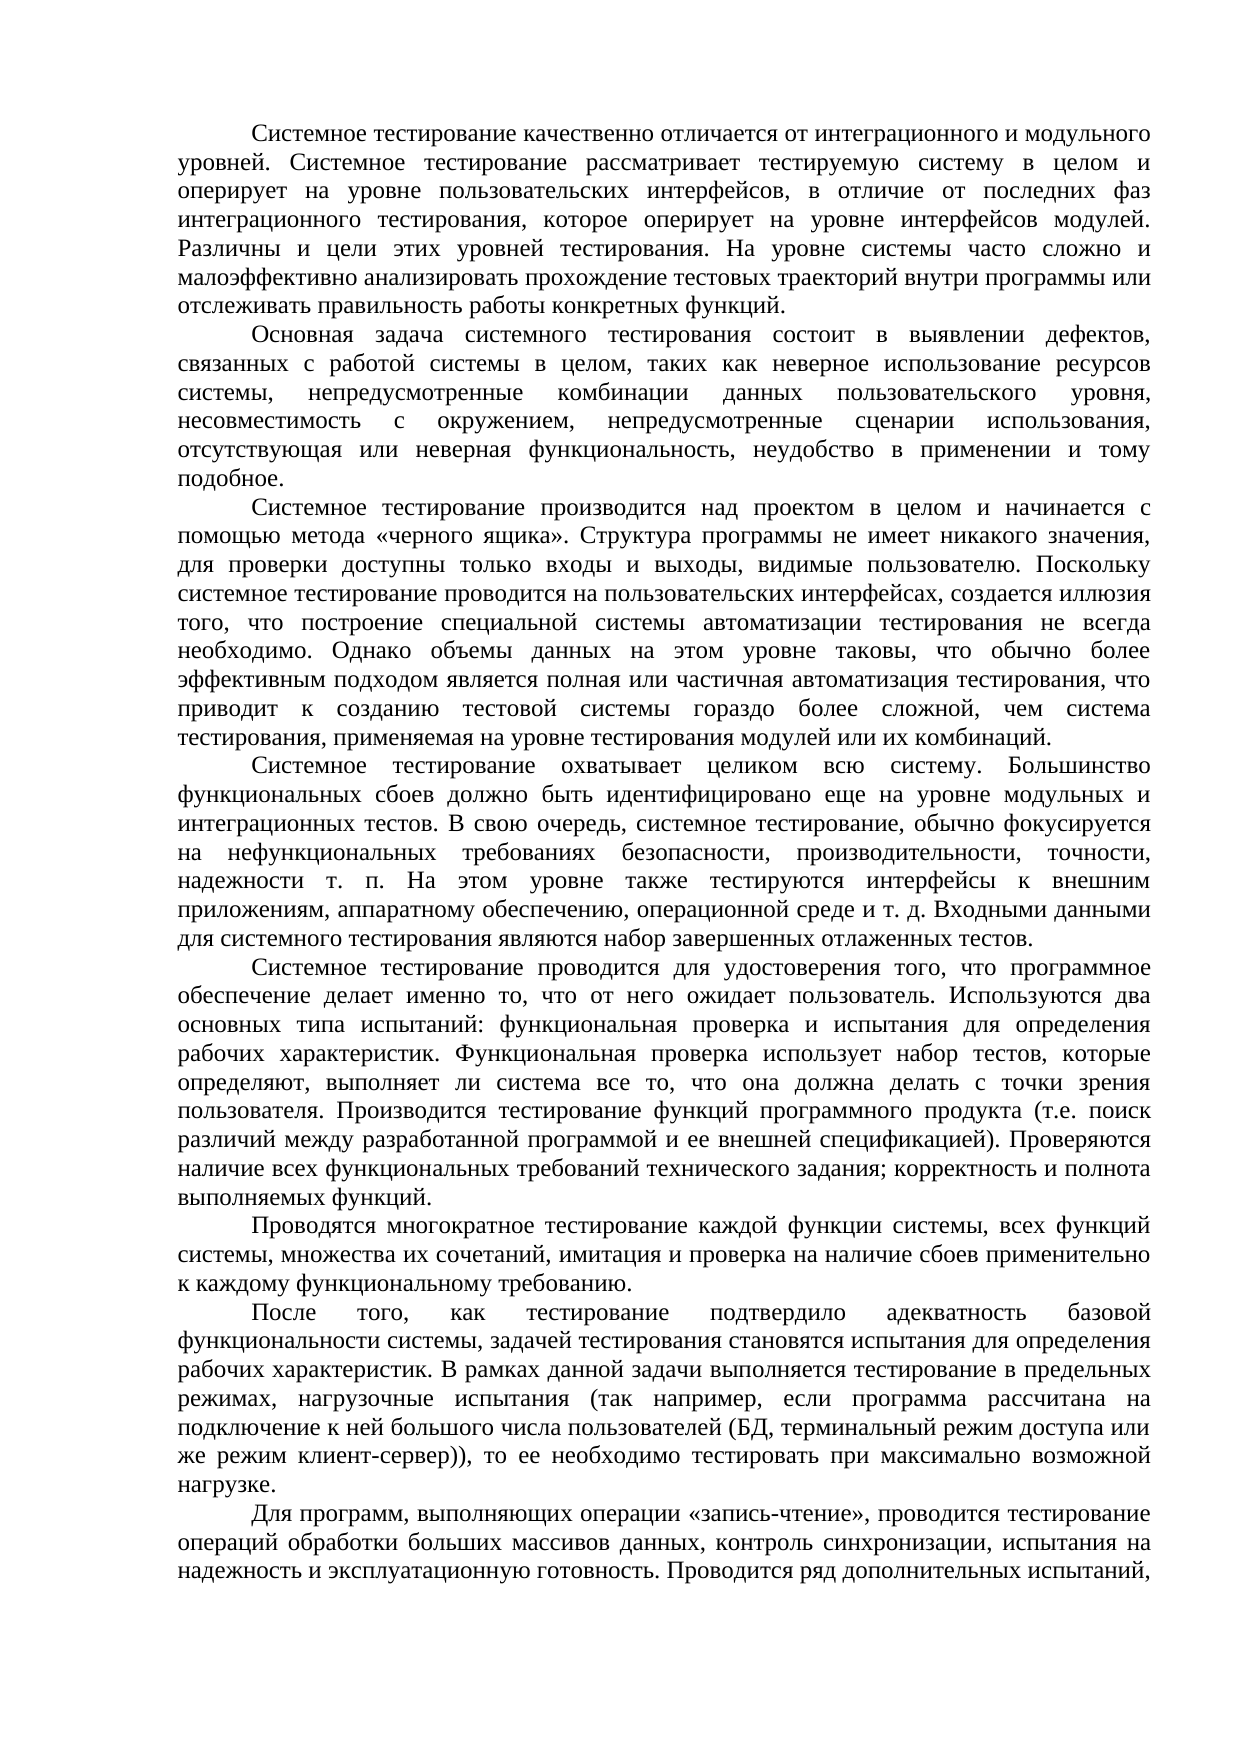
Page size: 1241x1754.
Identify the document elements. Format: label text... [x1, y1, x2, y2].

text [177, 1498, 1152, 1584]
text Системное тестирование проводится для удостоверения того, что программное обеспечение делает именно то, что от него ожидает пользователь. Используются два основных типа испытаний: функциональная проверка и испытания для определения рабочих характеристик. Функциональная проверка использует набор тестов, которые определяют, выполняет ли система все то, что она должна делать с точки зрения пользователя. Производится тестирование функций программного продукта (т.е. поиск различий между разработанной программой и ее внешней спецификацией). Проверяются наличие всех функциональных требований технического задания; корректность и полнота выполняемых функций. [177, 952, 1152, 1211]
text Системное тестирование производится над проектом в целом и начинается с помощью метода «черного ящика». Структура программы не имеет никакого значения, для проверки доступны только входы и выходы, видимые пользователю. Поскольку системное тестирование проводится на пользовательских интерфейсах, создается иллюзия того, что построение специальной системы автоматизации тестирования не всегда необходимо. Однако объемы данных на этом уровне таковы, что обычно более эффективным подходом является полная или частичная автоматизация тестирования, что приводит к созданию тестовой системы гораздо более сложной, чем система тестирования, применяемая на уровне тестирования модулей или их комбинаций. [177, 492, 1152, 751]
text Системное тестирование охватывает целиком всю систему. Большинство функциональных сбоев должно быть идентифицировано еще на уровне модульных и интеграционных тестов. В свою очередь, системное тестирование, обычно фокусируется на нефункциональных требованиях безопасности, производительности, точности, надежности т. п. На этом уровне также тестируются интерфейсы к внешним приложениям, аппаратному обеспечению, операционной среде и т. д. Входными данными для системного тестирования являются набор завершенных отлаженных тестов. [177, 751, 1152, 952]
text Основная задача системного тестирования состоит в выявлении дефектов, связанных с работой системы в целом, таких как неверное использование ресурсов системы, непредусмотренные комбинации данных пользовательского уровня, несовместимость с окружением, непредусмотренные сценарии использования, отсутствующая или неверная функциональность, неудобство в применении и тому подобное. [177, 319, 1152, 492]
text После того, как тестирование подтвердило адекватность базовой функциональности системы, задачей тестирования становятся испытания для определения рабочих характеристик. В рамках данной задачи выполняется тестирование в предельных режимах, нагрузочные испытания (так например, если программа рассчитана на подключение к ней большого числа пользователей (БД, терминальный режим доступа или же режим клиент-сервер)), то ее необходимо тестировать при максимально возможной нагрузке. [177, 1297, 1152, 1498]
text Системное тестирование качественно отличается от интеграционного и модульного уровней. Системное тестирование рассматривает тестируемую систему в целом и оперирует на уровне пользовательских интерфейсов, в отличие от последних фаз интеграционного тестирования, которое оперирует на уровне интерфейсов модулей. Различны и цели этих уровней тестирования. На уровне системы часто сложно и малоэффективно анализировать прохождение тестовых траекторий внутри программы или отслеживать правильность работы конкретных функций. [177, 118, 1152, 319]
text Проводятся многократное тестирование каждой функции системы, всех функций системы, множества их сочетаний, имитация и проверка на наличие сбоев применительно к каждому функциональному требованию. [177, 1211, 1152, 1297]
